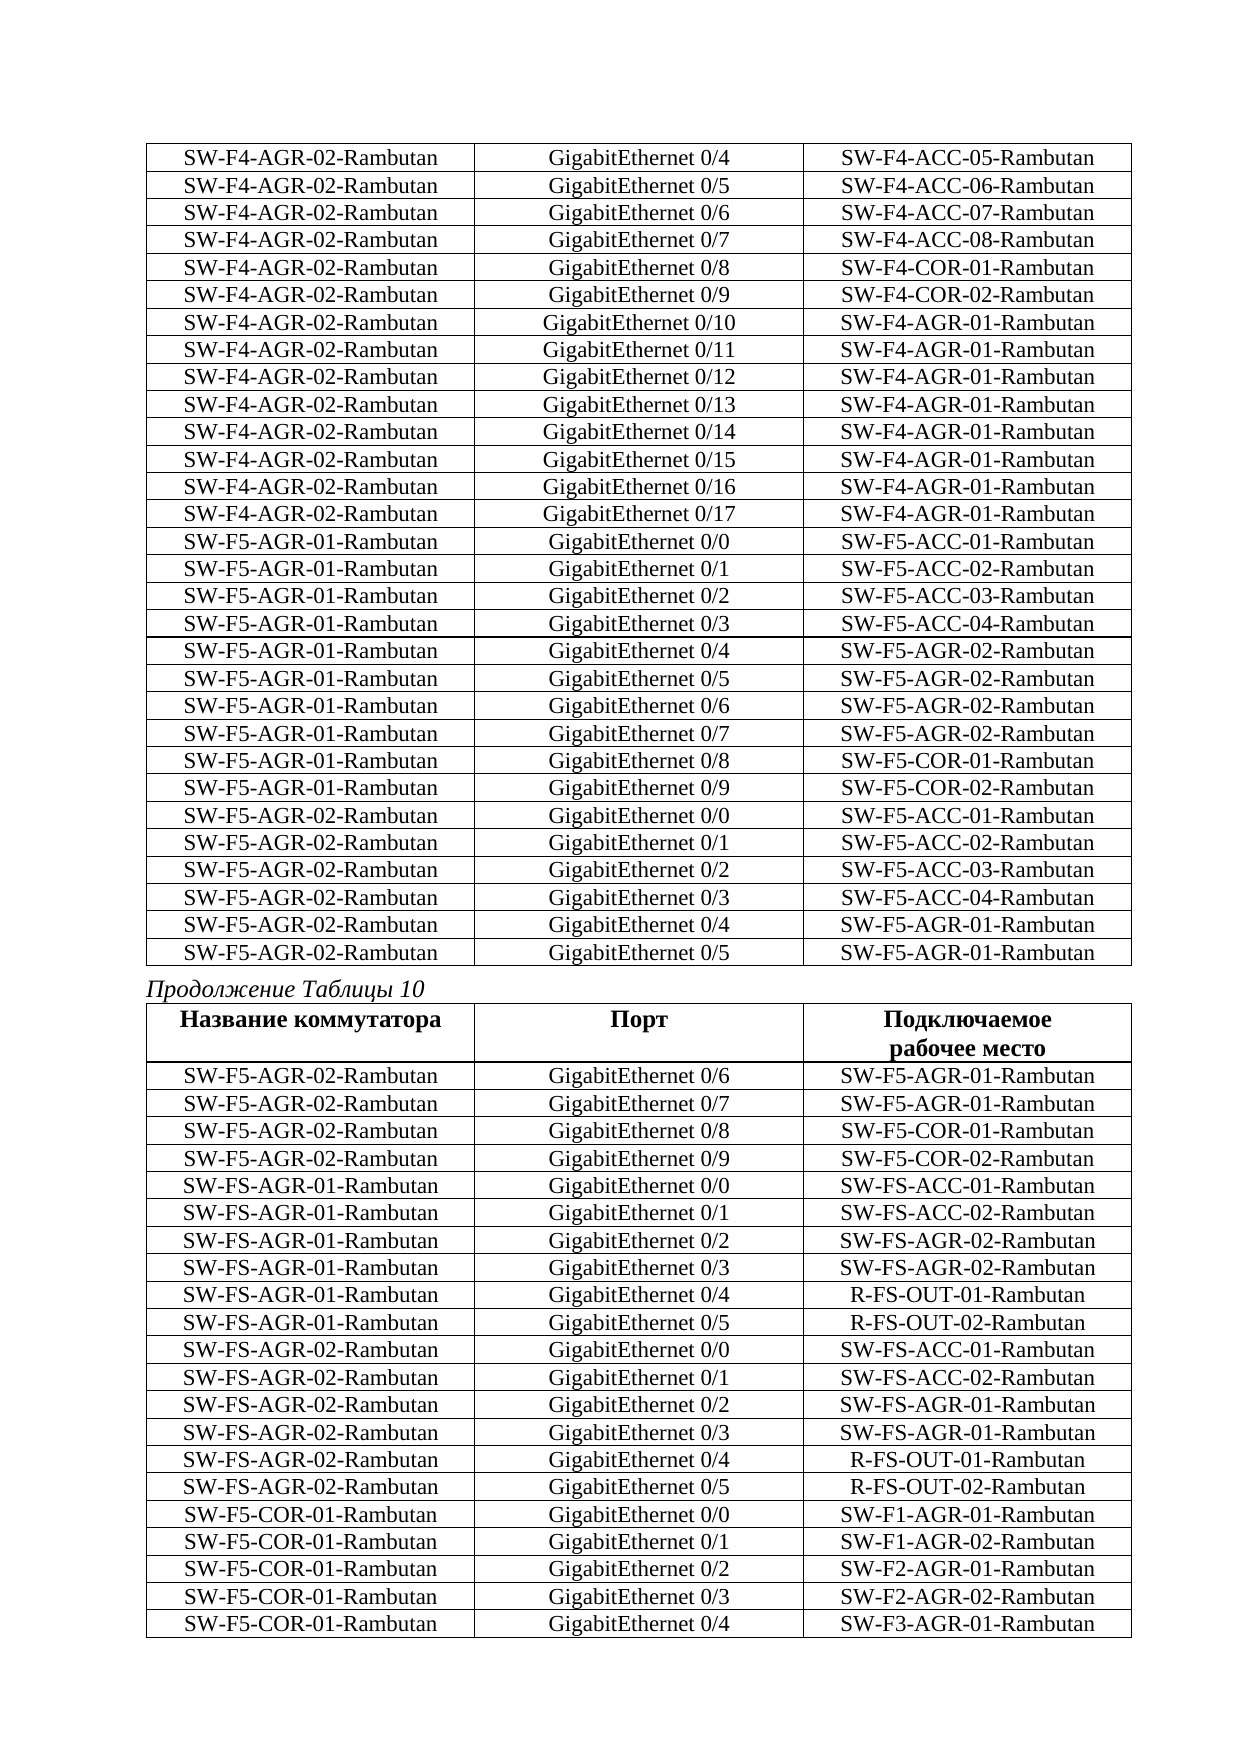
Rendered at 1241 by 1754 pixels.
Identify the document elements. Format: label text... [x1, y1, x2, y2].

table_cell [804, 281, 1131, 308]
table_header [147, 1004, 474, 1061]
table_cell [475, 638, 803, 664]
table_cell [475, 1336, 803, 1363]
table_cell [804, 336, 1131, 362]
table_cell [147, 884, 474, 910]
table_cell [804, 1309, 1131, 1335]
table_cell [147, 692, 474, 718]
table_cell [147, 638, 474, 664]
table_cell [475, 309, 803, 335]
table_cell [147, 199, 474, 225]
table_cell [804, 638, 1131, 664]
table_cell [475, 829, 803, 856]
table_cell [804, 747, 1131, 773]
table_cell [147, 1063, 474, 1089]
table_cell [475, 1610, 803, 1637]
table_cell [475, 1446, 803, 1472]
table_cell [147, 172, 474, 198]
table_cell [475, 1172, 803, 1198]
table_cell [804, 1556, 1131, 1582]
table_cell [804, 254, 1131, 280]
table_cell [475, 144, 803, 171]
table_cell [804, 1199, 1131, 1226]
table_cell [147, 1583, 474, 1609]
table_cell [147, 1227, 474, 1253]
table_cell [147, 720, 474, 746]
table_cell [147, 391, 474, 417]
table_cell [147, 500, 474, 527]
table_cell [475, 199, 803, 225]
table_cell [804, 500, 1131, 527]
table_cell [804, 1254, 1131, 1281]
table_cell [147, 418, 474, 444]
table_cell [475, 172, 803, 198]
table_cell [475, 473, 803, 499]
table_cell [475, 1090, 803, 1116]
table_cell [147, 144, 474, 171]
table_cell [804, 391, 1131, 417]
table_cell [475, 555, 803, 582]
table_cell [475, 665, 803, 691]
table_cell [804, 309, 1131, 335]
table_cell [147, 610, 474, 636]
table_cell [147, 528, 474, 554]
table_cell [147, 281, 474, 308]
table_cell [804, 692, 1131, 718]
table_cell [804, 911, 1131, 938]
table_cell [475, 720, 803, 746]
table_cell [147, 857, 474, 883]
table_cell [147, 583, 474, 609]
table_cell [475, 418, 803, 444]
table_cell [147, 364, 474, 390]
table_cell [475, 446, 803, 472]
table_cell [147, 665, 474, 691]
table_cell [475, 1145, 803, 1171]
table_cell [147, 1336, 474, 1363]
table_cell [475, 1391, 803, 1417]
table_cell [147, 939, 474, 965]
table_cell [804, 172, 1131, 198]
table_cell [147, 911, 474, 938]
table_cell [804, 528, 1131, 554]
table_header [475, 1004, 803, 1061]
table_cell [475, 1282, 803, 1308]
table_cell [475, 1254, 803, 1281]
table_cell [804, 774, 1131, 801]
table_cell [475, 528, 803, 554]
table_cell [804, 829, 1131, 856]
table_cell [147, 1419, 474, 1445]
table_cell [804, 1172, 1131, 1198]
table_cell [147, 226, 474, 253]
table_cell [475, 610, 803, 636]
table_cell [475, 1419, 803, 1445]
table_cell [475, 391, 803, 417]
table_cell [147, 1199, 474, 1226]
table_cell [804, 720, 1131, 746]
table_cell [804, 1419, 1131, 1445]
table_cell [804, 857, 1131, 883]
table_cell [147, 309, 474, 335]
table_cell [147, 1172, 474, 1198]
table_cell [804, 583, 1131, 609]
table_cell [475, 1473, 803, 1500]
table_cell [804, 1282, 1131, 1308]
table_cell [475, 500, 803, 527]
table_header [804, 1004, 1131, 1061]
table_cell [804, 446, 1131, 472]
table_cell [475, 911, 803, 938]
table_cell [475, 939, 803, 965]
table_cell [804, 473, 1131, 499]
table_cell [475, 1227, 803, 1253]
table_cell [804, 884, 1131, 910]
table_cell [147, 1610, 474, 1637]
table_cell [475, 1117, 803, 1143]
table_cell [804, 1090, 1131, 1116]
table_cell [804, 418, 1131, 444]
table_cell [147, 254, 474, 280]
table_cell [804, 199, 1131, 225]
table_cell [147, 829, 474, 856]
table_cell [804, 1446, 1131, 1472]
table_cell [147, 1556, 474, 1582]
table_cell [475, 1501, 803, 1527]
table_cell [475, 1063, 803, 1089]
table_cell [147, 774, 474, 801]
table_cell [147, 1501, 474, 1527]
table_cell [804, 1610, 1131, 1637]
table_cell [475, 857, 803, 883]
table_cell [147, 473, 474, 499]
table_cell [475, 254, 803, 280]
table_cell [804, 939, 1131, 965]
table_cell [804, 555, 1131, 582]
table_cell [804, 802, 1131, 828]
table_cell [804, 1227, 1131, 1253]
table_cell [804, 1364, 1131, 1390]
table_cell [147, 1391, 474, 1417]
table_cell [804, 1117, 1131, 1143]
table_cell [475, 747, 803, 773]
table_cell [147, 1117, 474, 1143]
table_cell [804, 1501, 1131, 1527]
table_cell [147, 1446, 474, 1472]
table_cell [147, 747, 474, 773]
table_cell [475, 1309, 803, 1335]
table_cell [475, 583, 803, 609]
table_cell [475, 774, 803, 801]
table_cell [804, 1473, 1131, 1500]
text Продолжение Таблицы 10 [146, 974, 1132, 1003]
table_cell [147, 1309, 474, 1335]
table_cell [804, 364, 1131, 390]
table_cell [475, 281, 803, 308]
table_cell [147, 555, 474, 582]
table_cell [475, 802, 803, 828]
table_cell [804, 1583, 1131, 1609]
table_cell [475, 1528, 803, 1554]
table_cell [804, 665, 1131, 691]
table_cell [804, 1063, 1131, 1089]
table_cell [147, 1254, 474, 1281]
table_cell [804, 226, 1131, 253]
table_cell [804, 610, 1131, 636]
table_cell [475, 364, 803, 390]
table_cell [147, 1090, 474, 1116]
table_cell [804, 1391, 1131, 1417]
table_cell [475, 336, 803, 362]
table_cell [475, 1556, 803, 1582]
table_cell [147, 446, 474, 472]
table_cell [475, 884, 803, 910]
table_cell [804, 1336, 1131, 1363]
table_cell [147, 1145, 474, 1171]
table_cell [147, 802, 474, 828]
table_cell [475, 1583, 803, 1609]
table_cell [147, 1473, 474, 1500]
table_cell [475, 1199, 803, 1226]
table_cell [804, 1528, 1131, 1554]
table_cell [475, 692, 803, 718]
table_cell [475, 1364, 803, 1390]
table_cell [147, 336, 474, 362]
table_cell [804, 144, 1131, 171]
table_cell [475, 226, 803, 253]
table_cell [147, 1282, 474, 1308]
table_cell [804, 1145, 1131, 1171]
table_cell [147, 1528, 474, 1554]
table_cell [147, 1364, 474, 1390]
